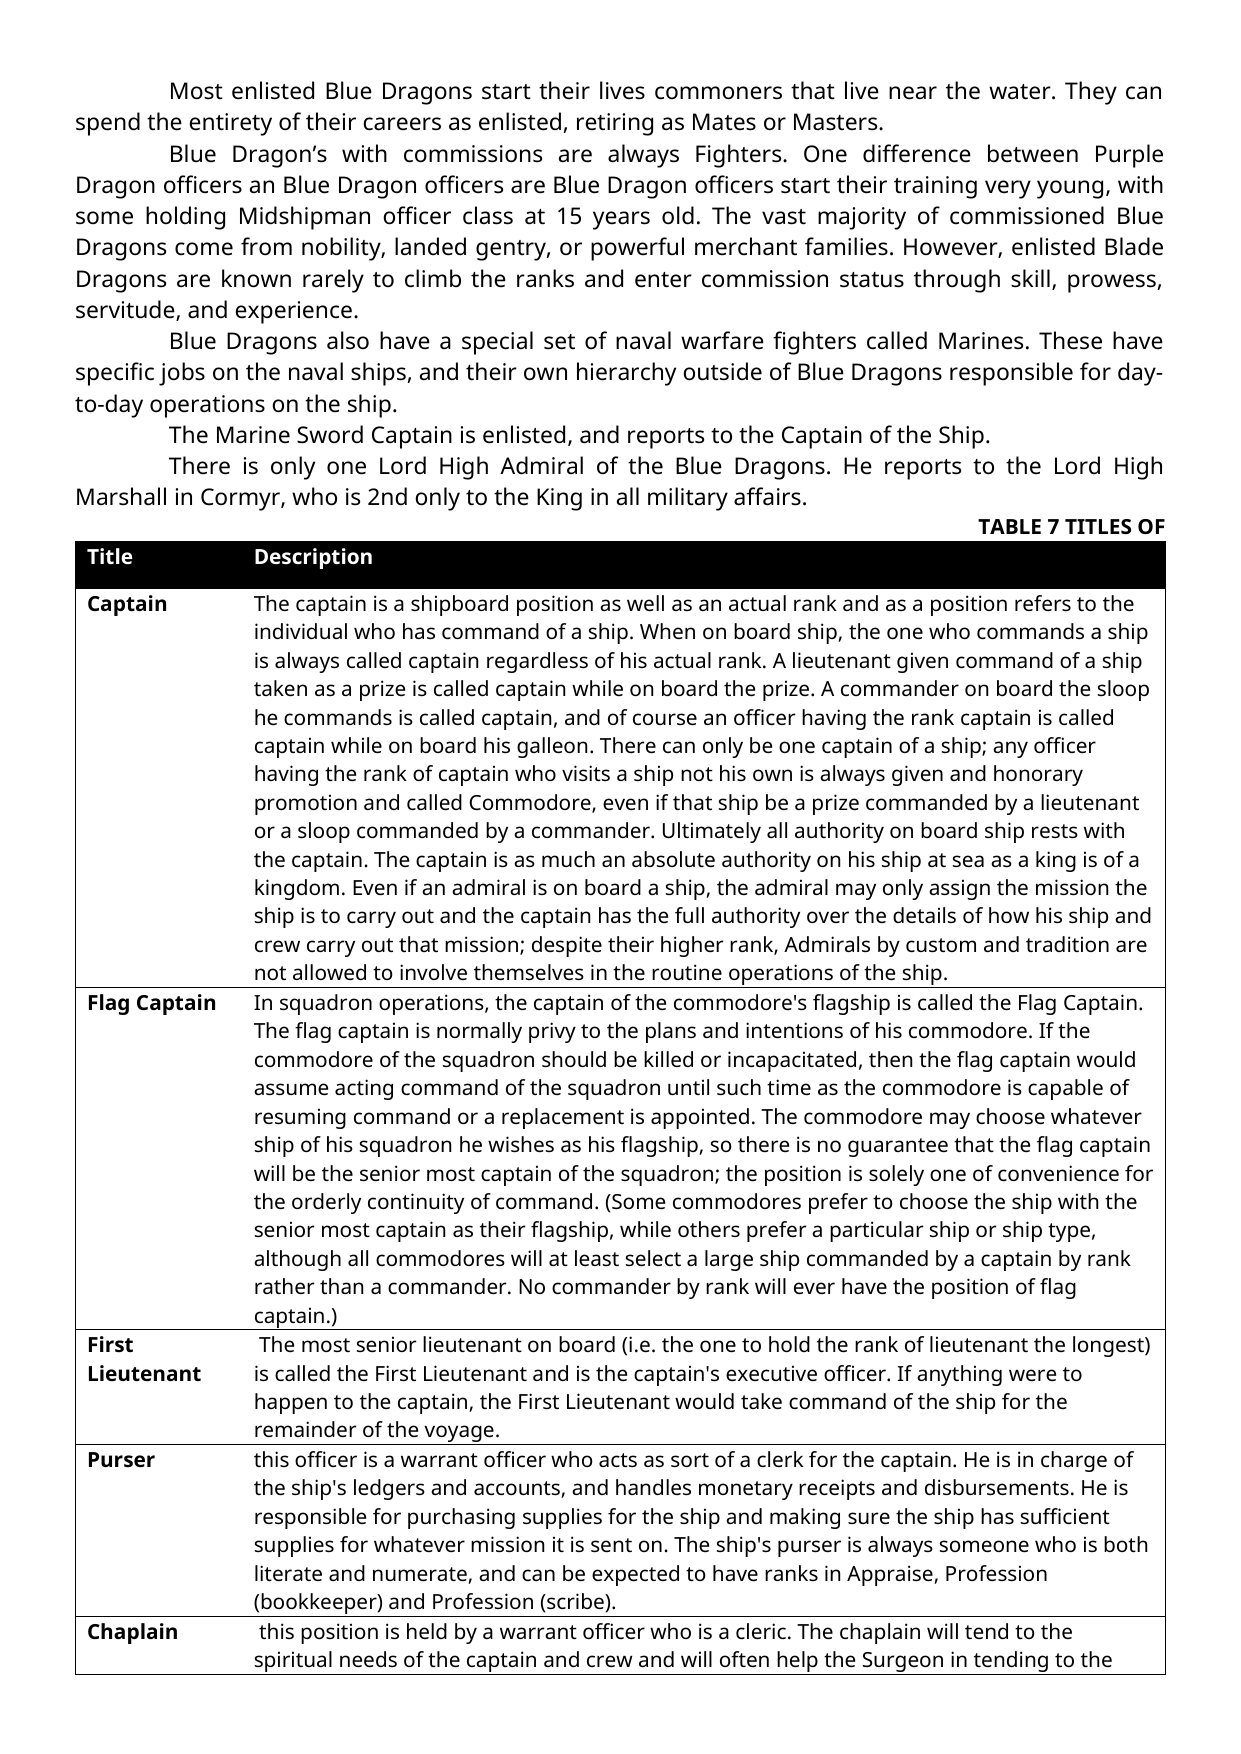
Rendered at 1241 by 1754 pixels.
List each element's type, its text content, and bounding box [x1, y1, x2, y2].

table_cell The most senior lieutenant on board (i.e. the one to hold the rank of lieutenant the longest) is called the First Lieutenant and is the captain's executive officer. If anything were to happen to the captain, the First Lieutenant would take command of the ship for the remainder of the voyage. [242, 1330, 1165, 1444]
table_cell Flag Captain [76, 988, 242, 1329]
table_cell In squadron operations, the captain of the commodore's flagship is called the Flag Captain. The flag captain is normally privy to the plans and intentions of his commodore. If the commodore of the squadron should be killed or incapacitated, then the flag captain would assume acting command of the squadron until such time as the commodore is capable of resuming command or a replacement is appointed. The commodore may choose whatever ship of his squadron he wishes as his flagship, so there is no guarantee that the flag captain will be the senior most captain of the squadron; the position is solely one of convenience for the orderly continuity of command. (Some commodores prefer to choose the ship with the senior most captain as their flagship, while others prefer a particular ship or ship type, although all commodores will at least select a large ship commanded by a captain by rank rather than a commander. No commander by rank will ever have the position of flag captain.) [242, 988, 1165, 1329]
text Blue Dragon’s with commissions are always Fighters. One difference between Purple Dragon officers an Blue Dragon officers are Blue Dragon officers start their training very young, with some holding Midshipman officer class at 15 years old. The vast majority of commissioned Blue Dragons come from nobility, landed gentry, or powerful merchant families. However, enlisted Blade Dragons are known rarely to climb the ranks and enter commission status through skill, prowess, servitude, and experience. [75, 137, 1165, 325]
table_header Description [242, 542, 1165, 588]
text The Marine Sword Captain is enlisted, and reports to the Captain of the Ship. [75, 419, 1165, 450]
text Most enlisted Blue Dragons start their lives commoners that live near the water. They can spend the entirety of their careers as enlisted, retiring as Mates or Masters. [75, 75, 1165, 137]
text There is only one Lord High Admiral of the Blue Dragons. He reports to the Lord High Marshall in Cormyr, who is 2nd only to the King in all military affairs. [75, 450, 1165, 512]
table_cell The captain is a shipboard position as well as an actual rank and as a position refers to the individual who has command of a ship. When on board ship, the one who commands a ship is always called captain regardless of his actual rank. A lieutenant given command of a ship taken as a prize is called captain while on board the prize. A commander on board the sloop he commands is called captain, and of course an officer having the rank captain is called captain while on board his galleon. There can only be one captain of a ship; any officer having the rank of captain who visits a ship not his own is always given and honorary promotion and called Commodore, even if that ship be a prize commanded by a lieutenant or a sloop commanded by a commander. Ultimately all authority on board ship rests with the captain. The captain is as much an absolute authority on his ship at sea as a king is of a kingdom. Even if an admiral is on board a ship, the admiral may only assign the mission the ship is to carry out and the captain has the full authority over the details of how his ship and crew carry out that mission; despite their higher rank, Admirals by custom and tradition are not allowed to involve themselves in the routine operations of the ship. [242, 589, 1165, 987]
table_cell Purser [76, 1445, 242, 1616]
table_header Title [76, 542, 242, 588]
table_cell this officer is a warrant officer who acts as sort of a clerk for the captain. He is in charge of the ship's ledgers and accounts, and handles monetary receipts and disbursements. He is responsible for purchasing supplies for the ship and making sure the ship has sufficient supplies for whatever mission it is sent on. The ship's purser is always someone who is both literate and numerate, and can be expected to have ranks in Appraise, Profession (bookkeeper) and Profession (scribe). [242, 1445, 1165, 1616]
text Table 7 Titles of [75, 512, 1165, 541]
table_cell Captain [76, 589, 242, 987]
table_cell First Lieutenant [76, 1330, 242, 1444]
table_cell Chaplain [76, 1617, 242, 1674]
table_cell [242, 1617, 1165, 1674]
